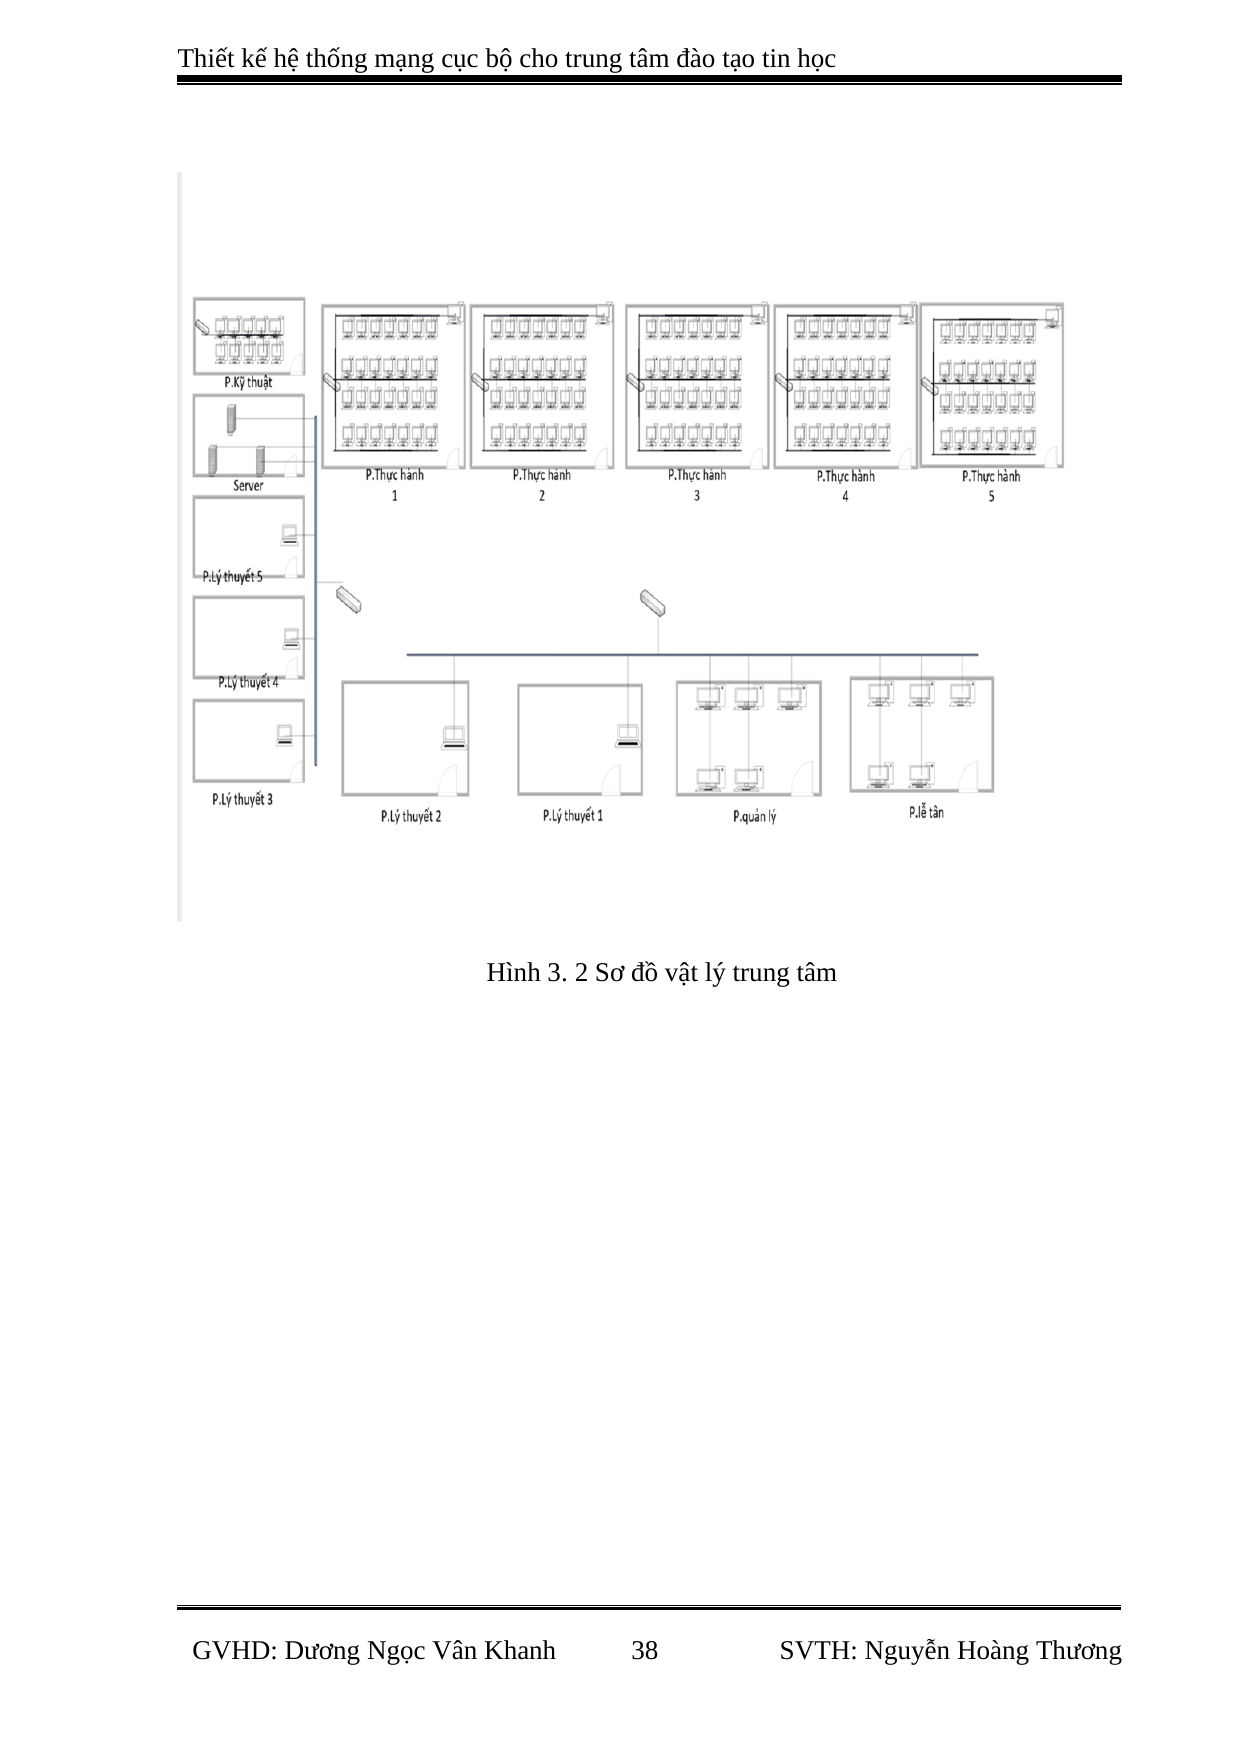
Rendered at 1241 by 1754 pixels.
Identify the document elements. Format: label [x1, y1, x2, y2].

picture [177, 172, 1123, 922]
